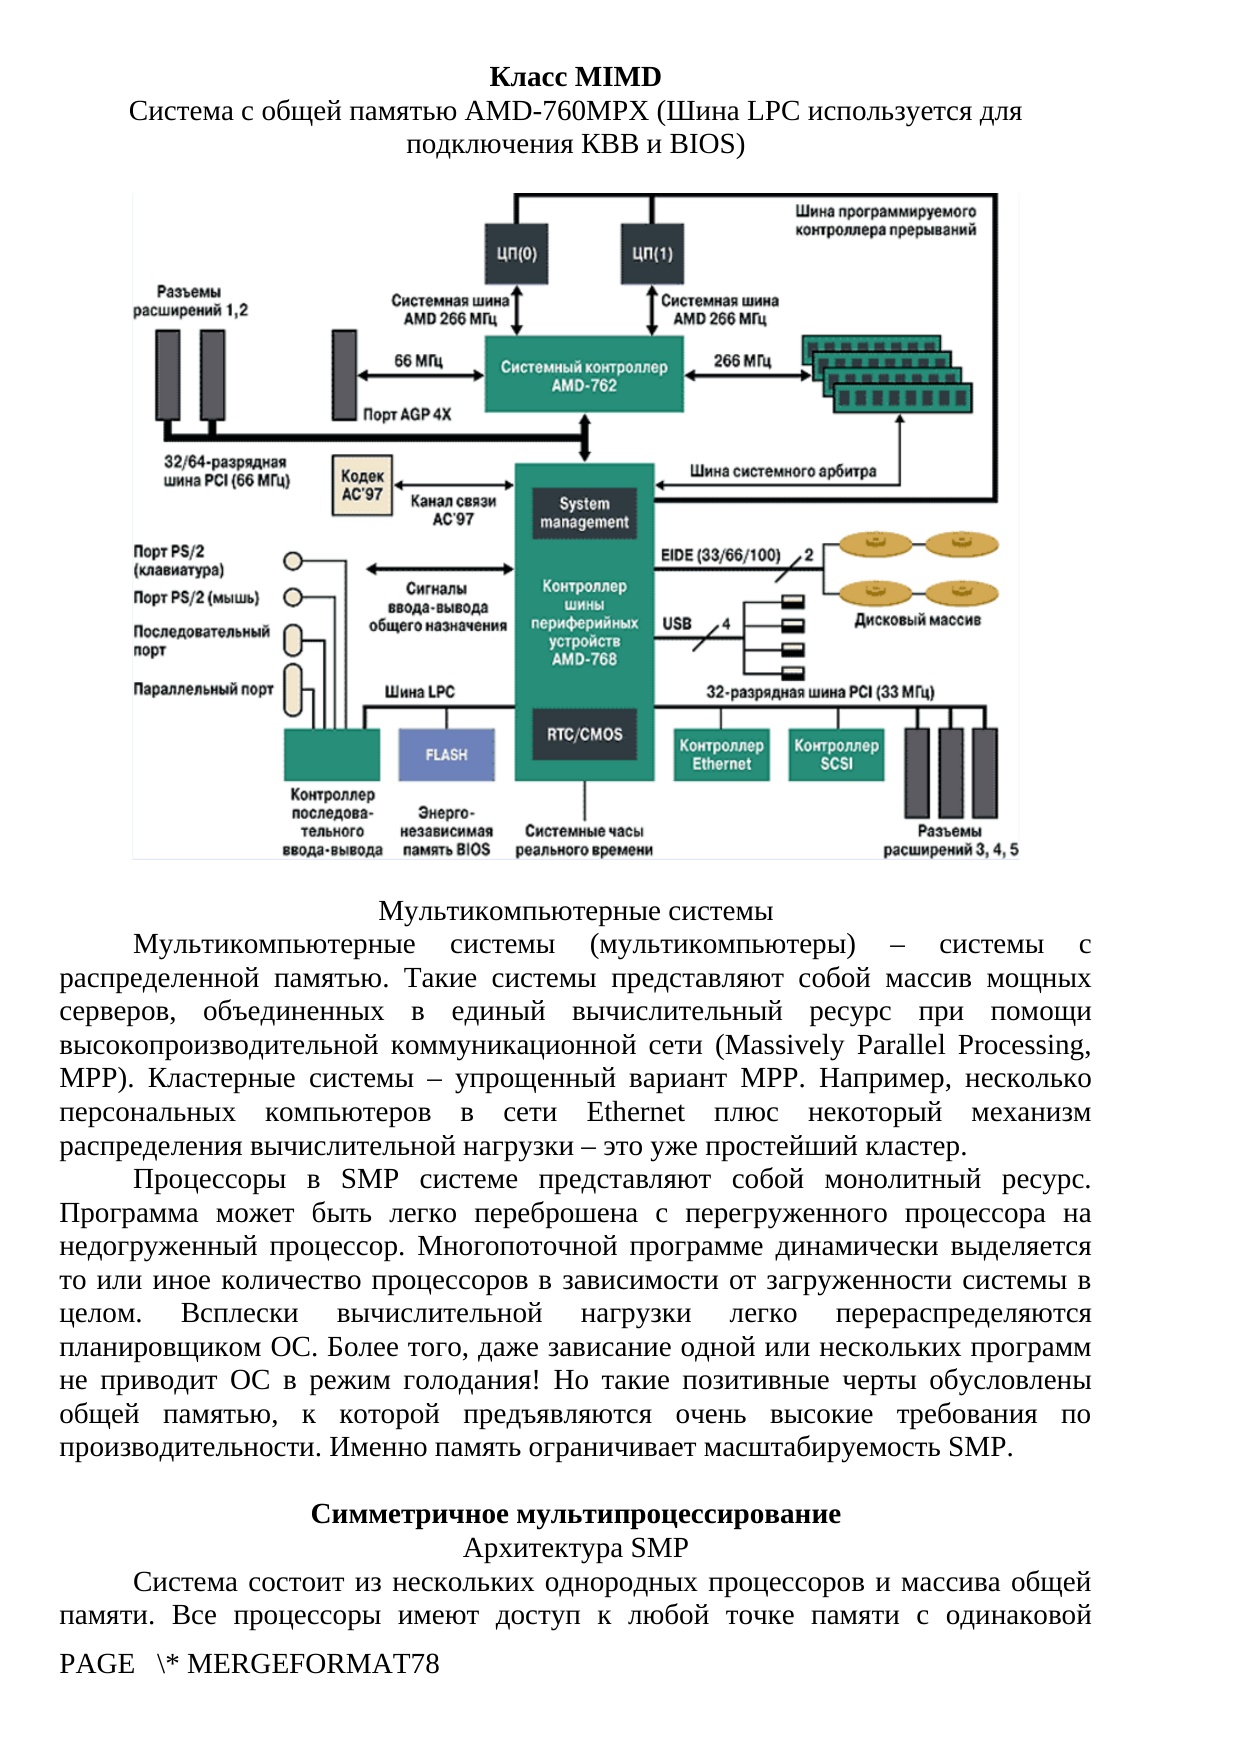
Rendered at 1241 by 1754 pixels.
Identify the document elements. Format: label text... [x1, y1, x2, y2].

text Симметричное мультипроцессирование [59, 1497, 1092, 1530]
text Система с общей памятью AMD-760MPX (Шина LPC используется для подключения КВВ и BIOS) [59, 93, 1092, 160]
text Архитектура SMP [59, 1530, 1092, 1564]
text Класс MIMD [59, 59, 1092, 93]
text Процессоры в SMP системе представляют собой монолитный ресурс. Программа может быть легко переброшена с перегруженного процессора на недогруженный процессор. Многопоточной программе динамически выделяется то или иное количество процессоров в зависимости от загруженности системы в целом. Всплески вычислительной нагрузки легко перераспределяются планировщиком ОС. Более того, даже зависание одной или нескольких программ не приводит ОС в режим голодания! Но такие позитивные черты обусловлены общей памятью, к которой предъявляются очень высокие требования по производительности. Именно память ограничивает масштабируемость SMP. [59, 1161, 1092, 1463]
picture [132, 193, 1020, 860]
text Мультикомпьютерные системы [59, 893, 1092, 926]
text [59, 1564, 1092, 1631]
text Мультикомпьютерные системы (мультикомпьютеры) – системы с распределенной памятью. Такие системы представляют собой массив мощных серверов, объединенных в единый вычислительный ресурс при помощи высокопроизводительной коммуникационной сети (Massively Parallel Processing, MPP). Кластерные системы – упрощенный вариант MPP. Например, несколько персональных компьютеров в сети Ethernet плюс некоторый механизм распределения вычислительной нагрузки – это уже простейший кластер. [59, 926, 1092, 1161]
